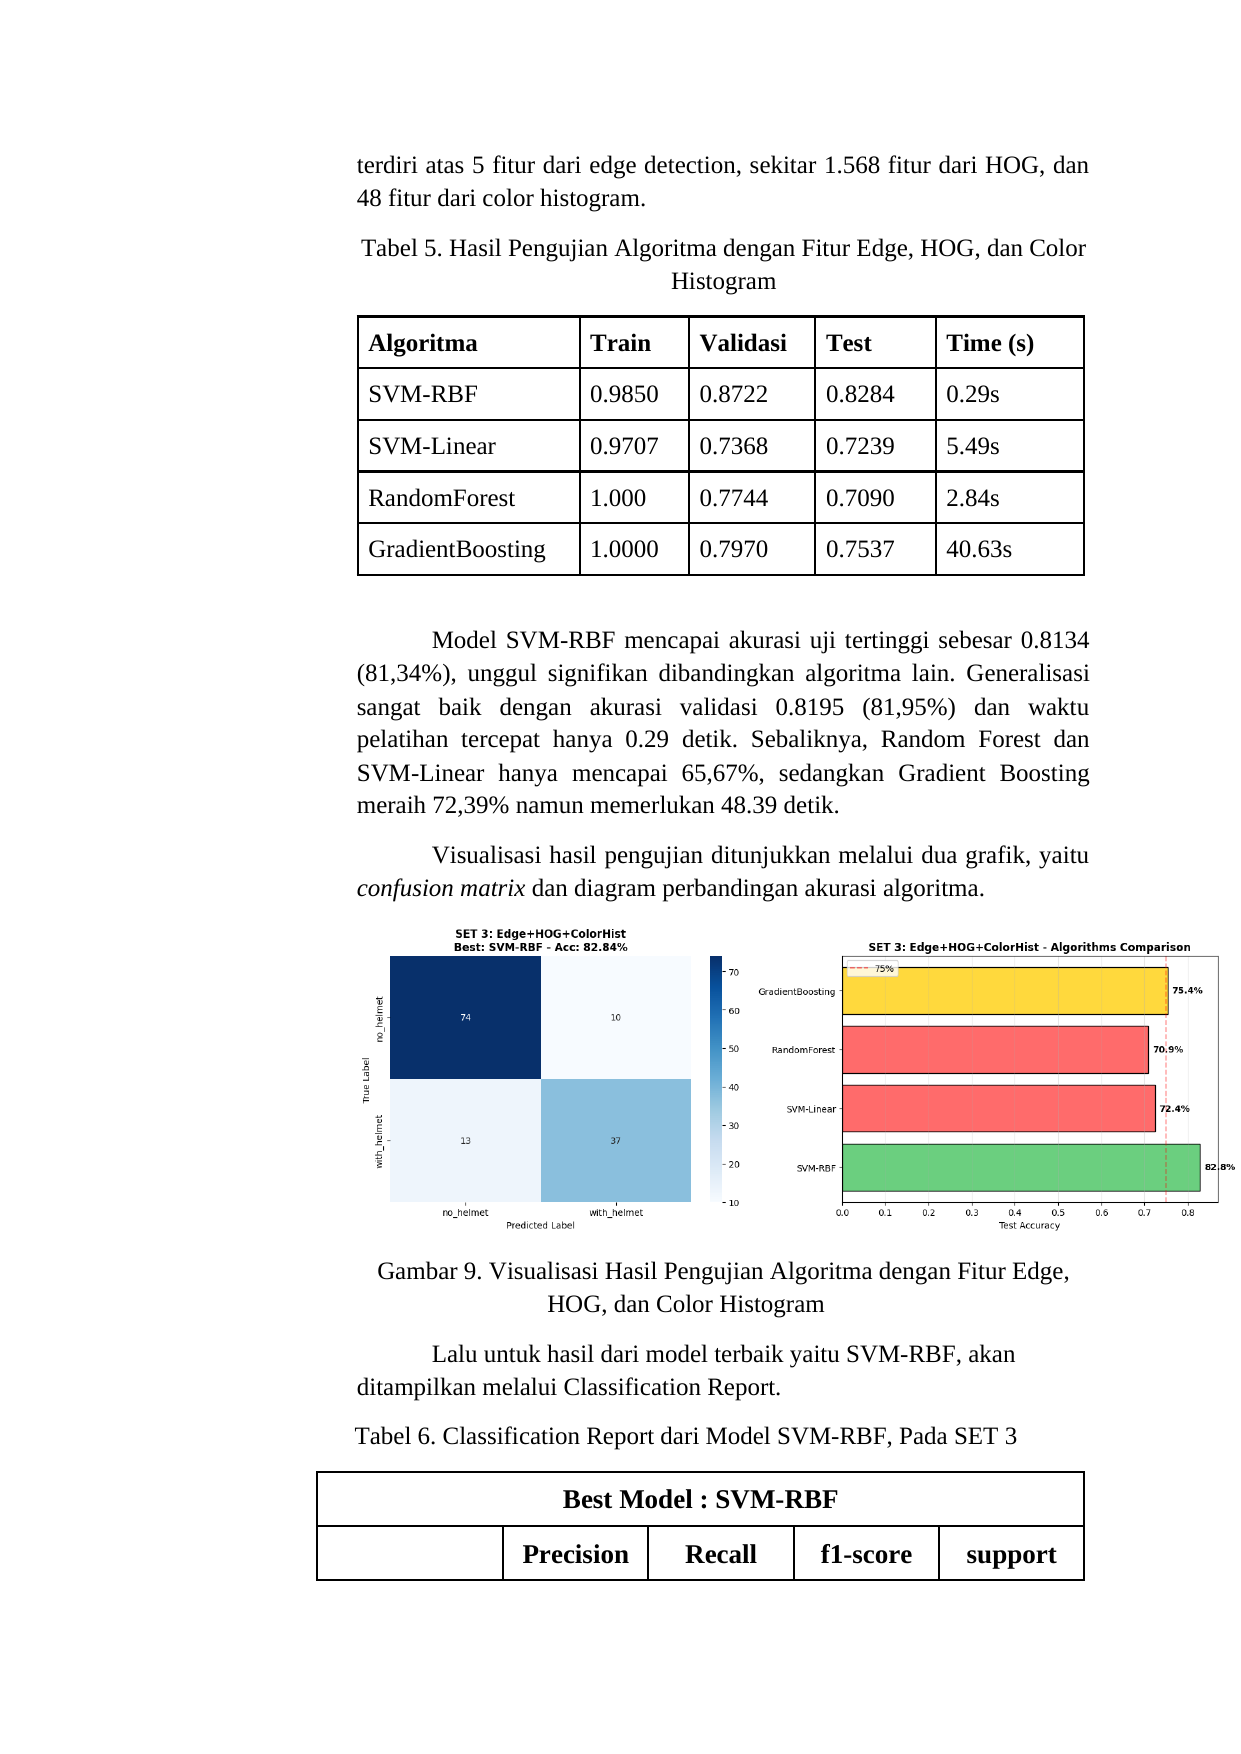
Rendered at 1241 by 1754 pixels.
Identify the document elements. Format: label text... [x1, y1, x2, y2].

table_cell SVM-Linear [359, 421, 579, 470]
table_cell GradientBoosting [359, 524, 579, 574]
table_cell 0.29s [937, 369, 1083, 419]
table_cell f1-score [795, 1527, 938, 1579]
table_cell 1.000 [581, 473, 688, 522]
text Model SVM-RBF mencapai akurasi uji tertinggi sebesar 0.8134 (81,34%), unggul signifikan dibandingkan algoritma lain. Generalisasi sangat baik dengan akurasi validasi 0.8195 (81,95%) dan waktu pelatihan tercepat hanya 0.29 detik. Sebaliknya, Random Forest dan SVM-Linear hanya mencapai 65,67%, sedangkan Gradient Boosting meraih 72,39% namun memerlukan 48.39 detik. [357, 626, 1090, 819]
picture [356, 923, 1241, 1236]
table_header Test [816, 318, 935, 367]
table_header Train [581, 318, 688, 367]
text Lalu untuk hasil dari model terbaik yaitu SVM-RBF, akan ditampilkan melalui Classification Report. [357, 1339, 1090, 1401]
table_cell 0.8722 [690, 369, 814, 419]
text Tabel 5. Hasil Pengujian Algoritma dengan Fitur Edge, HOG, dan Color Histogram [357, 233, 1090, 294]
table_header Best Model : SVM-RBF [318, 1473, 1083, 1525]
text Visualisasi hasil pengujian ditunjukkan melalui dua grafik, yaitu confusion matrix dan diagram perbandingan akurasi algoritma. [357, 840, 1090, 902]
table_cell SVM-RBF [359, 369, 579, 419]
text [357, 150, 1090, 212]
text Gambar 9. Visualisasi Hasil Pengujian Algoritma dengan Fitur Edge, HOG, dan Color Histogram [282, 1256, 1090, 1318]
table_cell 5.49s [937, 421, 1083, 470]
table_cell 0.8284 [816, 369, 935, 419]
table_cell 0.7537 [816, 524, 935, 574]
table_cell 0.7744 [690, 473, 814, 522]
table_cell support [940, 1527, 1083, 1579]
table_cell 0.7239 [816, 421, 935, 470]
table_header Validasi [690, 318, 814, 367]
table_cell 0.7090 [816, 473, 935, 522]
table_cell Recall [649, 1527, 793, 1579]
table_cell 0.7368 [690, 421, 814, 470]
table_header Time (s) [937, 318, 1083, 367]
table_cell 0.9850 [581, 369, 688, 419]
table_cell 1.0000 [581, 524, 688, 574]
table_cell RandomForest [359, 473, 579, 522]
table_cell Precision [504, 1527, 647, 1579]
table_cell 40.63s [937, 524, 1083, 574]
table_header Algoritma [359, 318, 579, 367]
table_cell [318, 1527, 502, 1579]
text Tabel 6. Classification Report dari Model SVM-RBF, Pada SET 3 [207, 1421, 1090, 1450]
table_cell 0.9707 [581, 421, 688, 470]
table_cell 0.7970 [690, 524, 814, 574]
table_cell 2.84s [937, 473, 1083, 522]
